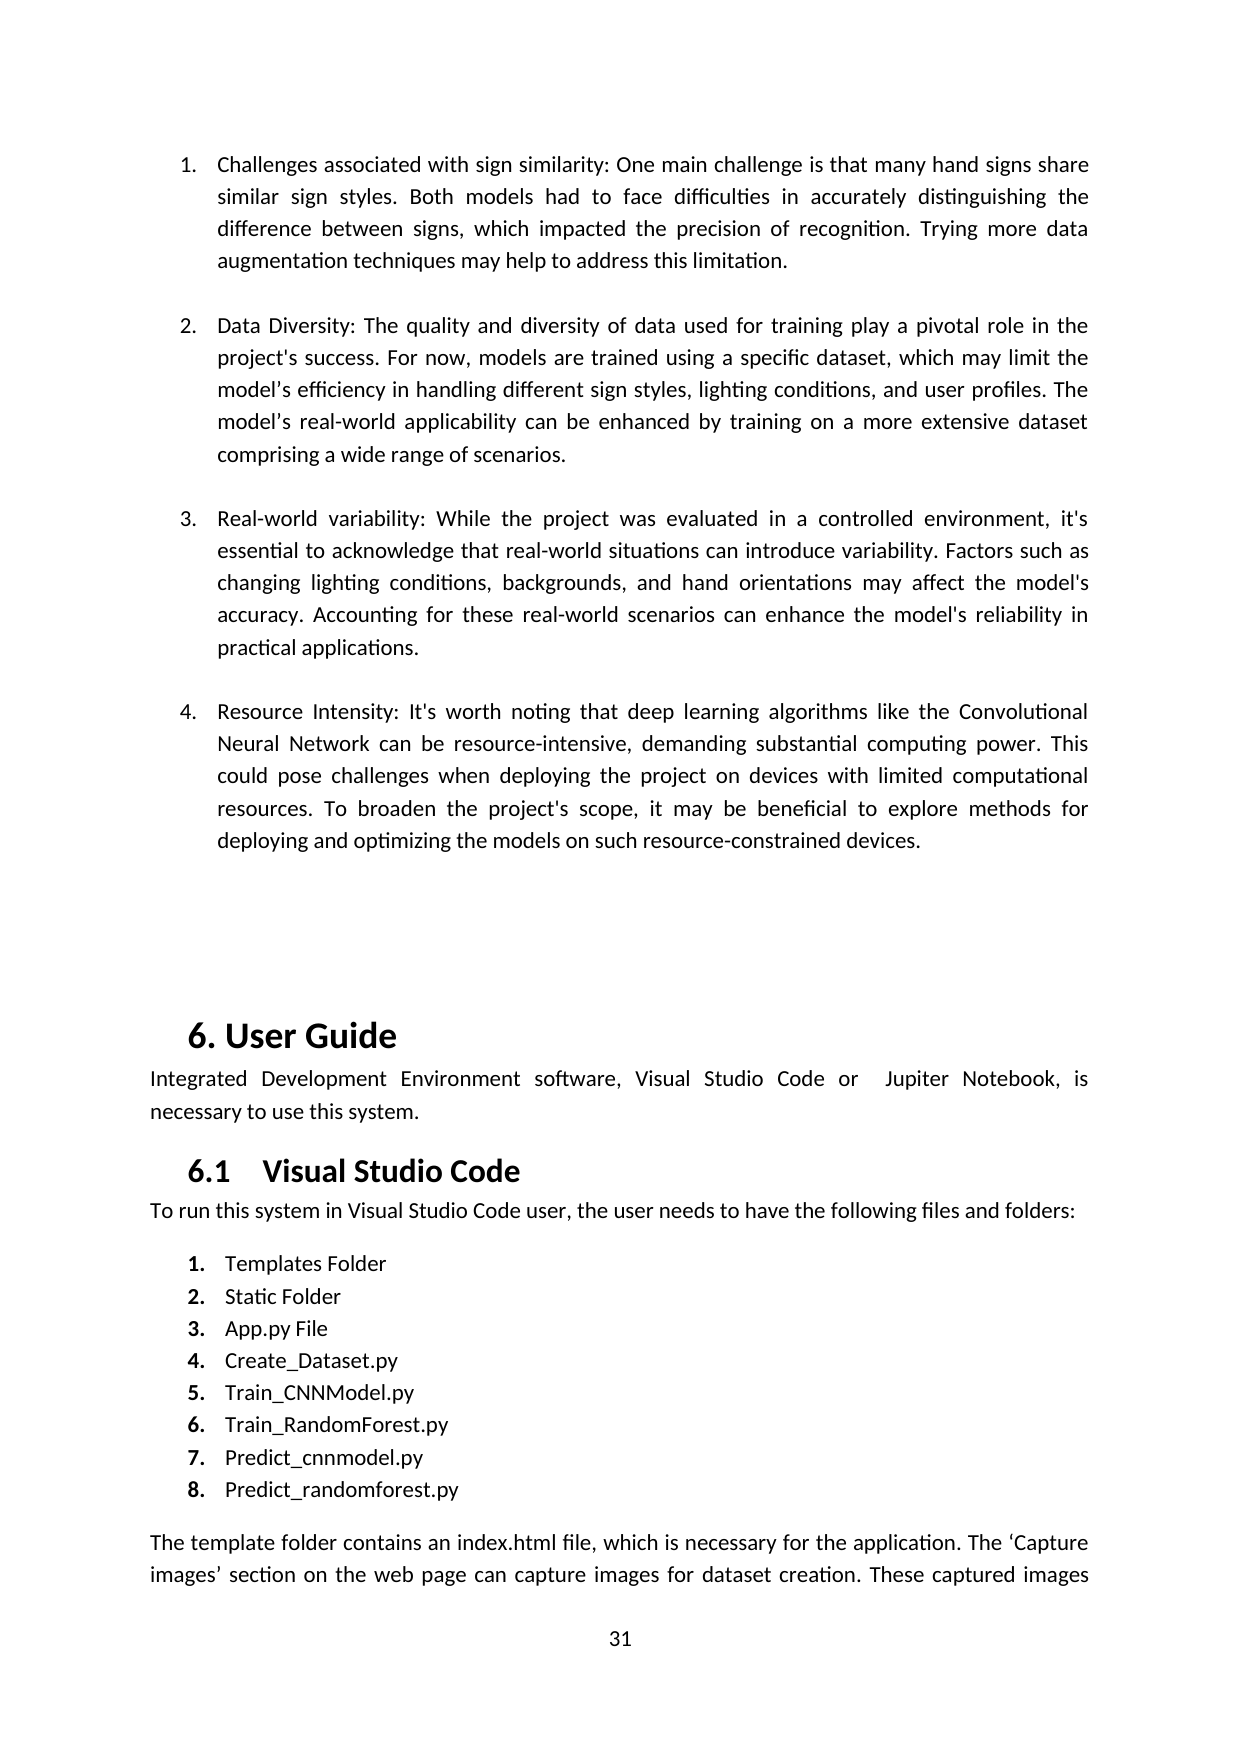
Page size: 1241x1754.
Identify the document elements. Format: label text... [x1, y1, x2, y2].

list Resource Intensity: It's worth noting that deep learning algorithms like the Convolutional Neural Network can be resource-intensive, demanding substantial computing power. This could pose challenges when deploying the project on devices with limited computational resources. To broaden the project's scope, it may be beneficial to explore methods for deploying and optimizing the models on such resource-constrained devices. [179, 697, 1090, 854]
list Create_Dataset.py [187, 1346, 1090, 1374]
subtitle Visual Studio Code [187, 1150, 1090, 1191]
list Challenges associated with sign similarity: One main challenge is that many hand signs share similar sign styles. Both models had to face difficulties in accurately distinguishing the difference between signs, which impacted the precision of recognition. Trying more data augmentation techniques may help to address this limitation. [179, 150, 1090, 274]
list Train_CNNModel.py [187, 1378, 1090, 1406]
list Predict_cnnmodel.py [187, 1443, 1090, 1471]
list Predict_randomforest.py [187, 1475, 1090, 1503]
list App.py File [187, 1314, 1090, 1342]
text Integrated Development Environment software, Visual Studio Code or Jupiter Notebook, is necessary to use this system. [150, 1064, 1090, 1125]
list Static Folder [187, 1282, 1090, 1310]
list Templates Folder [187, 1249, 1090, 1278]
list Real-world variability: While the project was evaluated in a controlled environment, it's essential to acknowledge that real-world situations can introduce variability. Factors such as changing lighting conditions, backgrounds, and hand orientations may affect the model's accuracy. Accounting for these real-world scenarios can enhance the model's reliability in practical applications. [179, 504, 1090, 661]
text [150, 1528, 1090, 1588]
list Train_RandomForest.py [187, 1411, 1090, 1438]
list Data Diversity: The quality and diversity of data used for training play a pivotal role in the project's success. For now, models are trained using a specific dataset, which may limit the model’s efficiency in handling different sign styles, lighting conditions, and user profiles. The model’s real-world applicability can be enhanced by training on a more extensive dataset comprising a wide range of scenarios. [179, 311, 1090, 468]
text To run this system in Visual Studio Code user, the user needs to have the following files and folders: [150, 1197, 1090, 1224]
subtitle User Guide [187, 1012, 1090, 1058]
